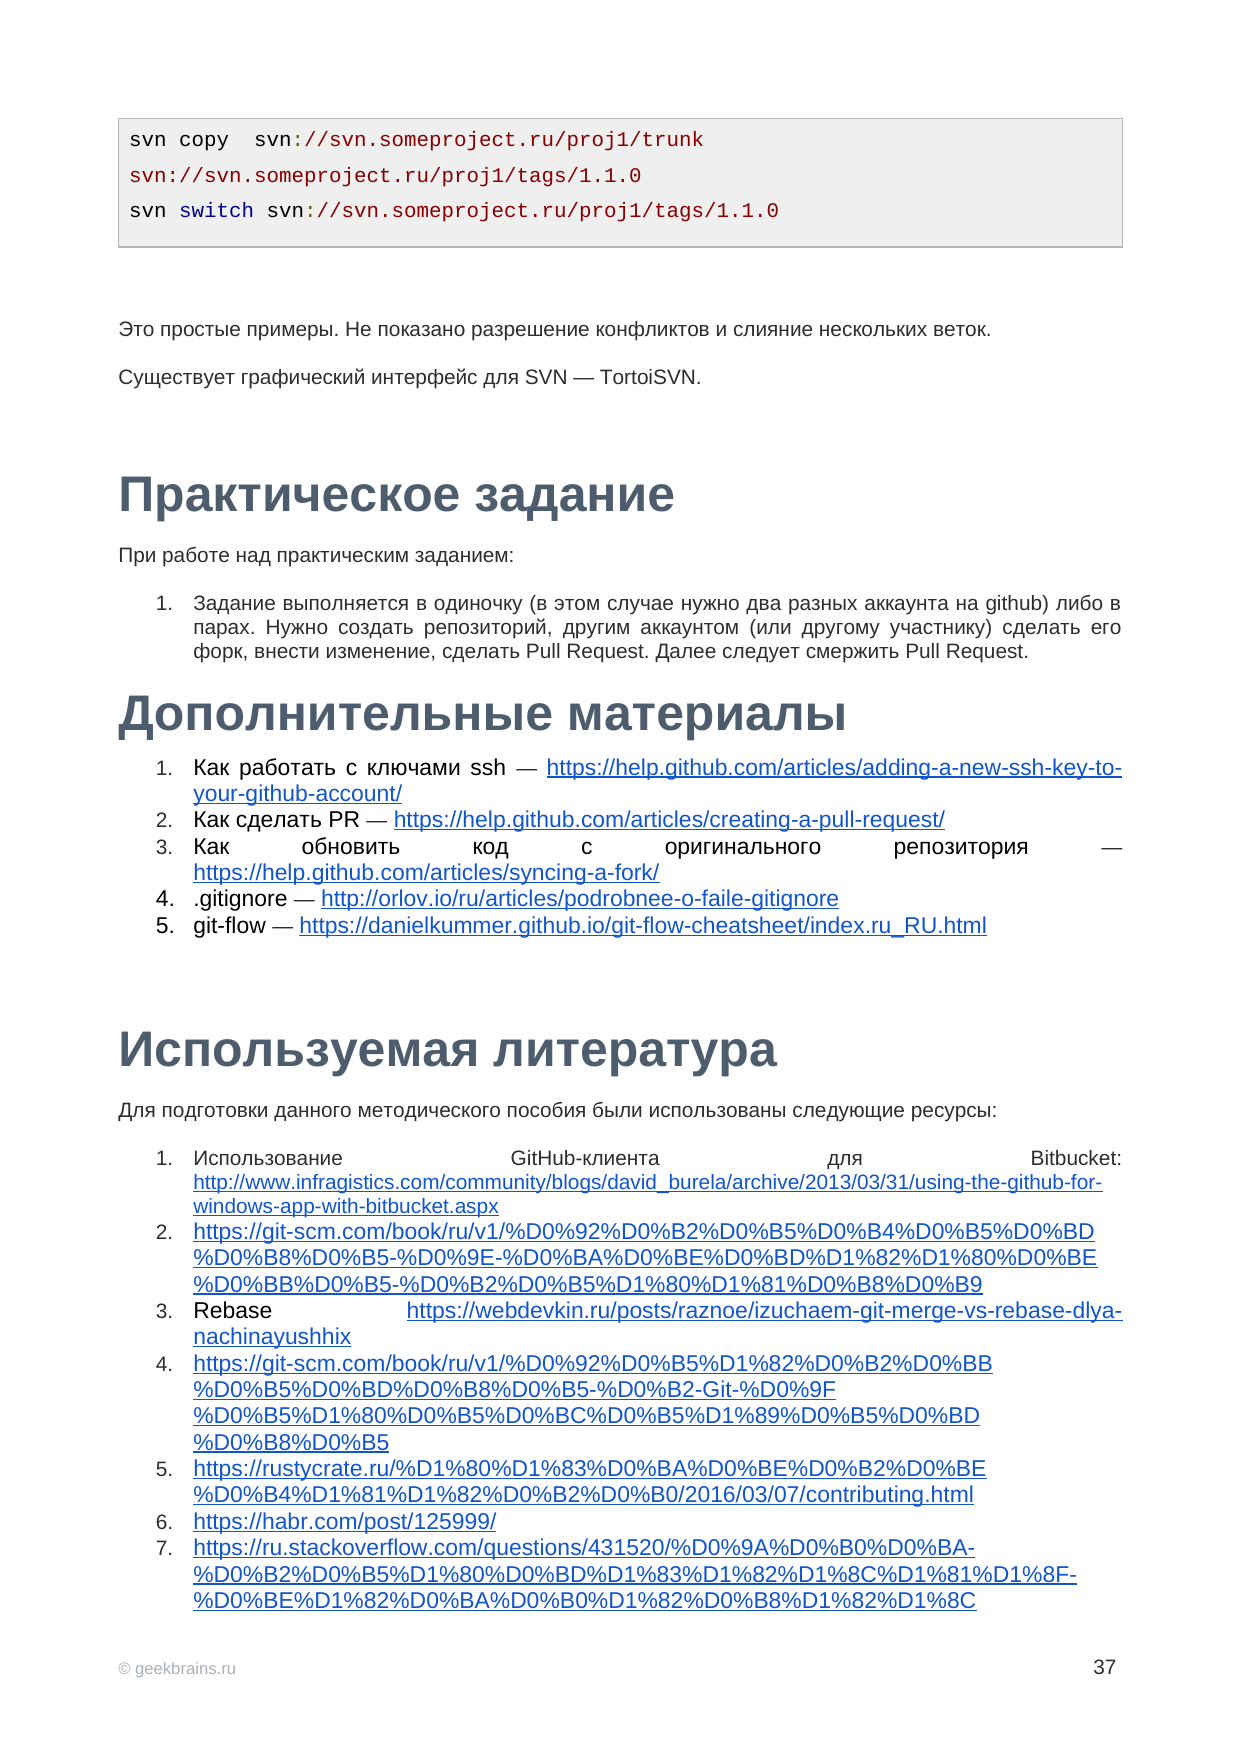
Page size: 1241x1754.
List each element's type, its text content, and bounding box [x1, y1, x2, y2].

text Для подготовки данного методического пособия были использованы следующие ресурсы: [118, 1098, 1122, 1122]
list Как обновить код с оригинального репозитория — https://help.github.com/articles/syncing-a-fork/ [156, 833, 1122, 885]
subtitle Дополнительные материалы [118, 684, 1122, 741]
list Использование GitHub-клиента для Bitbucket: http://www.infragistics.com/community/blogs/david_burela/archive/2013/03/31/using-the-github-for-windows-app-with-bitbucket.aspx [156, 1146, 1122, 1218]
subtitle Практическое задание [118, 464, 1122, 522]
table_header svn copy svn://svn.someproject.ru/proj1/trunk svn://svn.someproject.ru/proj1/tags/1.1.0 svn switch svn://svn.someproject.ru/proj1/tags/1.1.0 [119, 119, 1122, 246]
subtitle Используемая литература [118, 1019, 1122, 1077]
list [156, 1534, 1122, 1613]
list Как работать с ключами ssh — https://help.github.com/articles/adding-a-new-ssh-key-to-your-github-account/ [156, 754, 1122, 806]
list https://git-scm.com/book/ru/v1/%D0%92%D0%B5%D1%82%D0%B2%D0%BB%D0%B5%D0%BD%D0%B8%D0%B5-%D0%B2-Git-%D0%9F%D0%B5%D1%80%D0%B5%D0%BC%D0%B5%D1%89%D0%B5%D0%BD%D0%B8%D0%B5 [156, 1350, 1122, 1455]
list https://habr.com/post/125999/ [156, 1508, 1122, 1534]
text Существует графический интерфейс для SVN — TortoiSVN. [118, 365, 1122, 389]
list Как сделать PR — https://help.github.com/articles/creating-a-pull-request/ [156, 806, 1122, 833]
list git-flow — https://danielkummer.github.io/git-flow-cheatsheet/index.ru_RU.html [156, 912, 1122, 938]
list https://git-scm.com/book/ru/v1/%D0%92%D0%B2%D0%B5%D0%B4%D0%B5%D0%BD%D0%B8%D0%B5-%D0%9E-%D0%BA%D0%BE%D0%BD%D1%82%D1%80%D0%BE%D0%BB%D0%B5-%D0%B2%D0%B5%D1%80%D1%81%D0%B8%D0%B9 [156, 1218, 1122, 1297]
list .gitignore — http://orlov.io/ru/articles/podrobnee-o-faile-gitignore [156, 885, 1122, 912]
text Это простые примеры. Не показано разрешение конфликтов и слияние нескольких веток. [118, 317, 1122, 341]
list https://rustycrate.ru/%D1%80%D1%83%D0%BA%D0%BE%D0%B2%D0%BE%D0%B4%D1%81%D1%82%D0%B2%D0%B0/2016/03/07/contributing.html [156, 1455, 1122, 1508]
list Задание выполняется в одиночку (в этом случае нужно два разных аккаунта на github) либо в парах. Нужно создать репозиторий, другим аккаунтом (или другому участнику) сделать его форк, внести изменение, сделать Pull Request. Далее следует смержить Pull Request. [156, 591, 1122, 663]
text При работе над практическим заданием: [118, 543, 1122, 567]
list Rebase https://webdevkin.ru/posts/raznoe/izuchaem-git-merge-vs-rebase-dlya-nachinayushhix [156, 1297, 1122, 1350]
